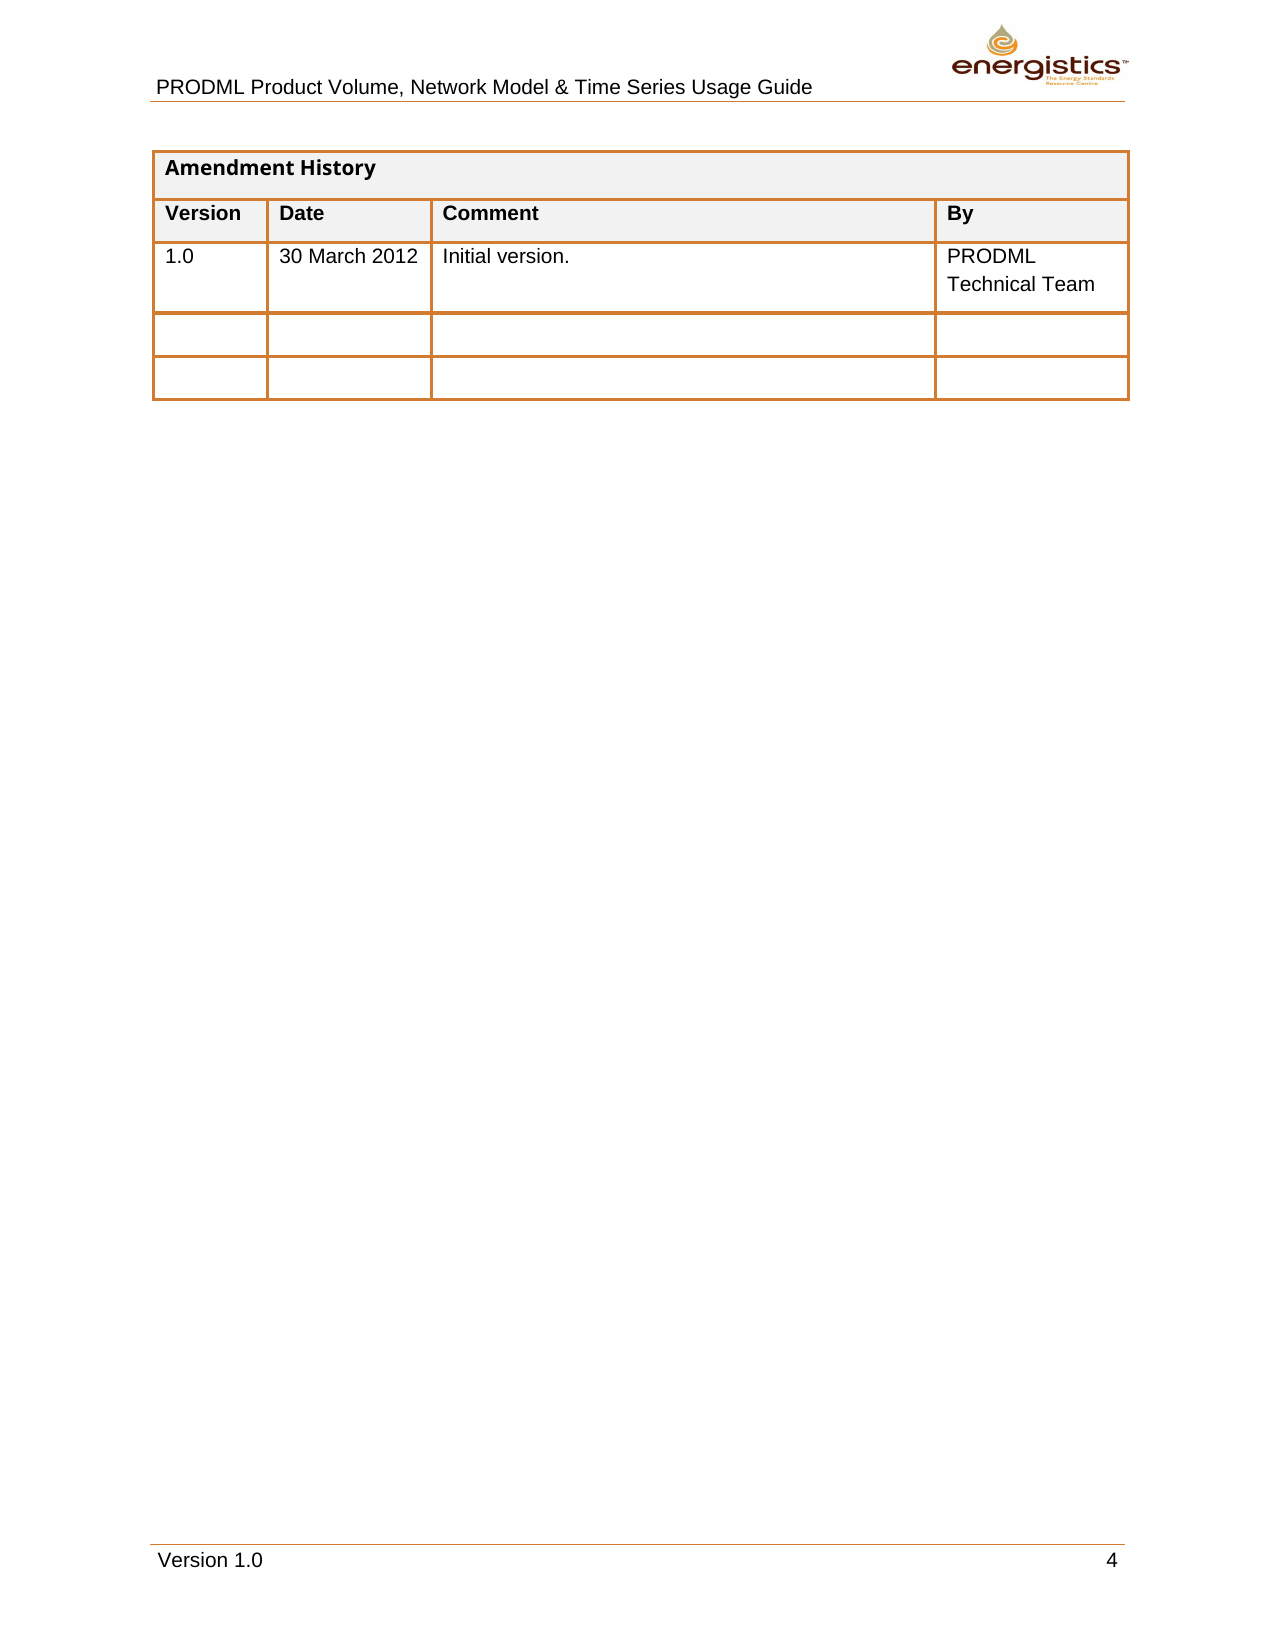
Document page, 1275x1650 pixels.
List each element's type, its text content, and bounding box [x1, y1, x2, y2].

table_cell [269, 358, 430, 398]
table_cell [155, 315, 266, 354]
table_cell Version [155, 201, 266, 241]
table_cell [937, 315, 1127, 354]
table_cell [155, 358, 266, 398]
picture [952, 24, 1129, 85]
table_header Amendment History [155, 153, 1127, 198]
table_cell Initial version. [433, 244, 934, 311]
table_cell 1.0 [155, 244, 266, 311]
table_cell [937, 358, 1127, 398]
table_cell [433, 315, 934, 354]
table_cell [433, 358, 934, 398]
table_cell Date [269, 201, 430, 241]
table_cell 30 March 2012 [269, 244, 430, 311]
table_cell By [937, 201, 1127, 241]
table_cell [269, 315, 430, 354]
table_cell Comment [433, 201, 934, 241]
table_cell PRODML Technical Team [937, 244, 1127, 311]
